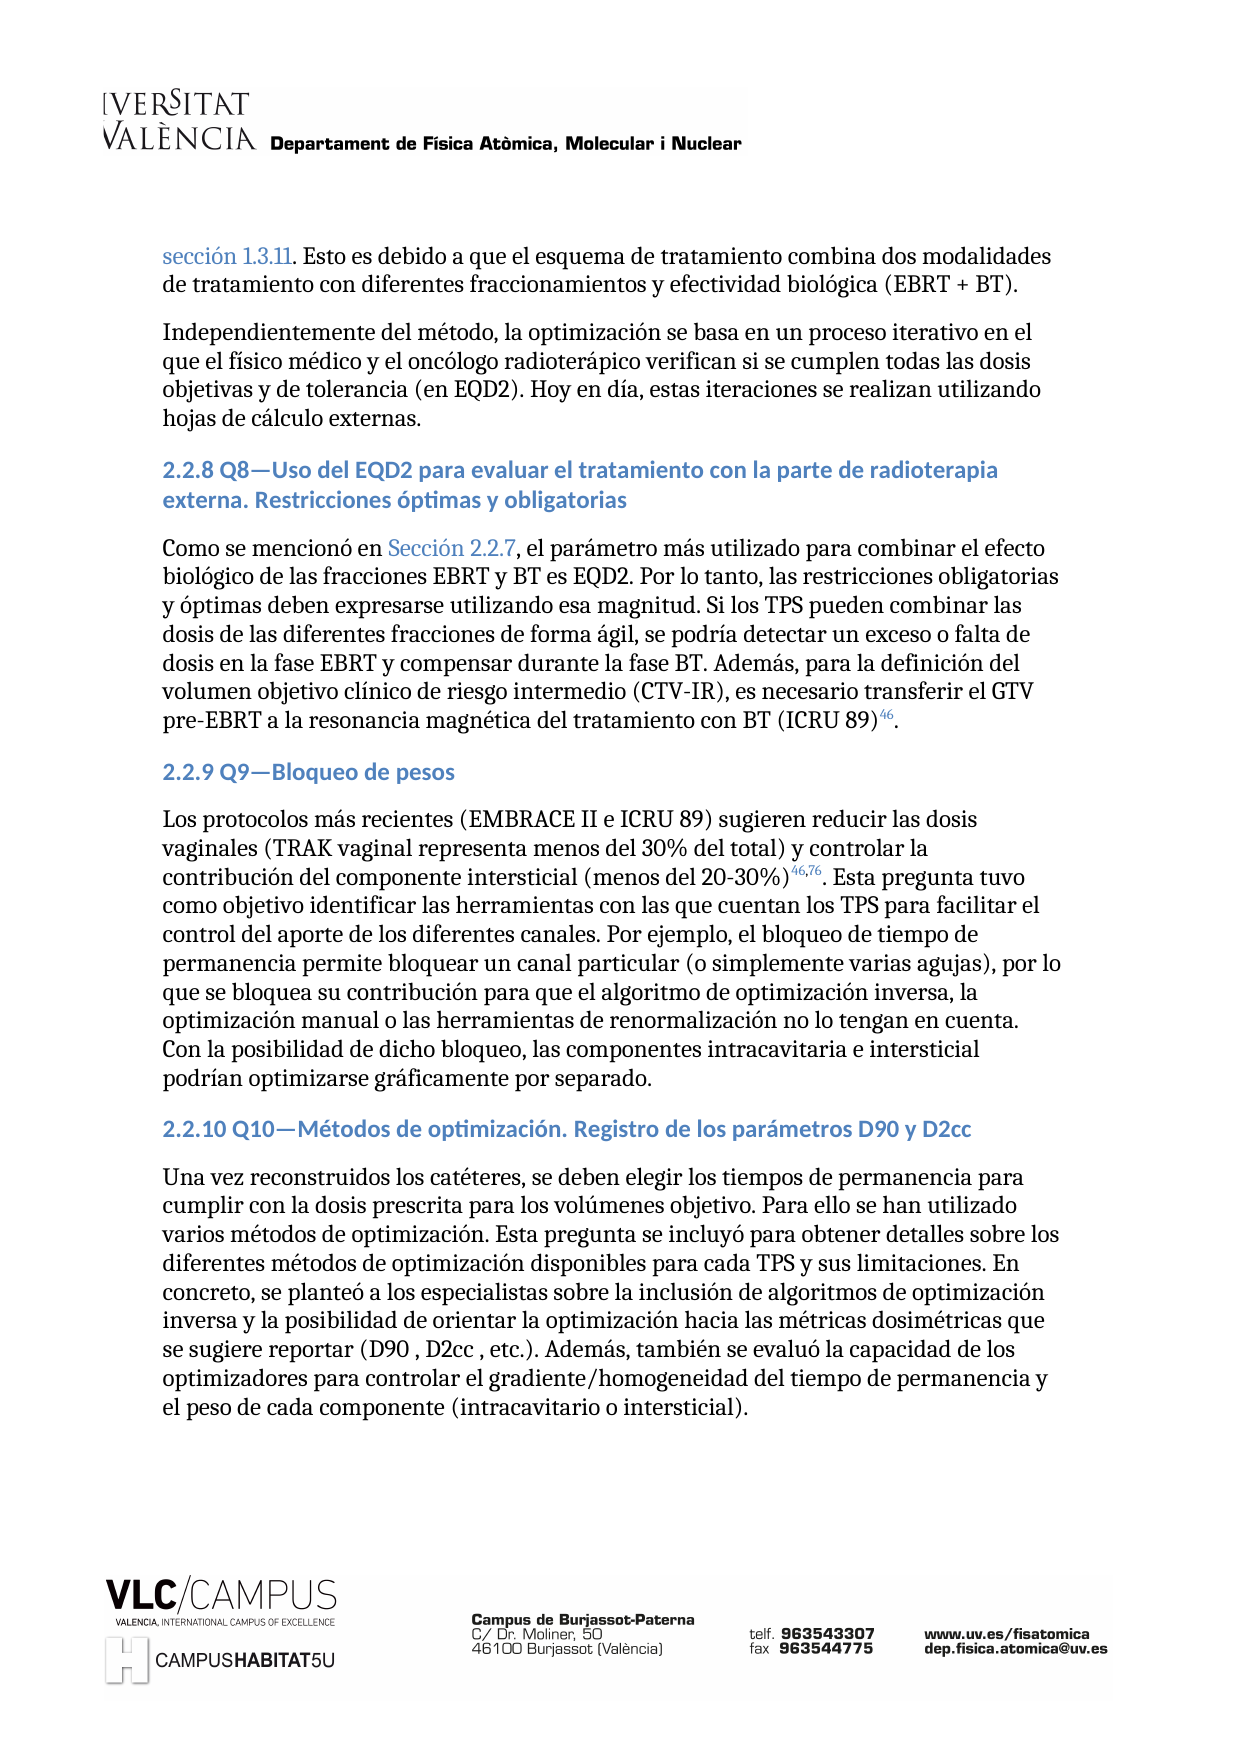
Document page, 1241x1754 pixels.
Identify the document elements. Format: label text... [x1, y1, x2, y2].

subtitle 2.2.10 Q10—Métodos de optimización. Registro de los parámetros D90 y D2cc [162, 1113, 1063, 1144]
text Los protocolos más recientes (EMBRACE II e ICRU 89) sugieren reducir las dosis vaginales (TRAK vaginal representa menos del 30% del total) y controlar la contribución del componente intersticial (menos del 20-30%)46,76. Esta pregunta tuvo como objetivo identificar las herramientas con las que cuentan los TPS para facilitar el control del aporte de los diferentes canales. Por ejemplo, el bloqueo de tiempo de permanencia permite bloquear un canal particular (o simplemente varias agujas), por lo que se bloquea su contribución para que el algoritmo de optimización inversa, la optimización manual o las herramientas de renormalización no lo tengan en cuenta. Con la posibilidad de dicho bloqueo, las componentes intracavitaria e intersticial podrían optimizarse gráficamente por separado. [162, 805, 1063, 1092]
text Como se mencionó en Sección 2.2.7, el parámetro más utilizado para combinar el efecto biológico de las fracciones EBRT y BT es EQD2. Por lo tanto, las restricciones obligatorias y óptimas deben expresarse utilizando esa magnitud. Si los TPS pueden combinar las dosis de las diferentes fracciones de forma ágil, se podría detectar un exceso o falta de dosis en la fase EBRT y compensar durante la fase BT. Además, para la definición del volumen objetivo clínico de riesgo intermedio (CTV-IR), es necesario transferir el GTV pre-EBRT a la resonancia magnética del tratamiento con BT (ICRU 89)46. [162, 533, 1063, 735]
text Independientemente del método, la optimización se basa en un proceso iterativo en el que el físico médico y el oncólogo radioterápico verifican si se cumplen todas las dosis objetivas y de tolerancia (en EQD2). Hoy en día, estas iteraciones se realizan utilizando hojas de cálculo externas. [162, 318, 1063, 433]
picture [103, 87, 748, 156]
text Una vez reconstruidos los catéteres, se deben elegir los tiempos de permanencia para cumplir con la dosis prescrita para los volúmenes objetivo. Para ello se han utilizado varios métodos de optimización. Esta pregunta se incluyó para obtener detalles sobre los diferentes métodos de optimización disponibles para cada TPS y sus limitaciones. En concreto, se planteó a los especialistas sobre la inclusión de algoritmos de optimización inversa y la posibilidad de orientar la optimización hacia las métricas dosimétricas que se sugiere reportar (D90 , D2cc , etc.). Además, también se evaluó la capacidad de los optimizadores para controlar el gradiente/homogeneidad del tiempo de permanencia y el peso de cada componente (intracavitario o intersticial). [162, 1162, 1063, 1421]
picture [103, 1575, 1113, 1701]
subtitle 2.2.8 Q8—Uso del EQD2 para evaluar el tratamiento con la parte de radioterapia externa. Restricciones óptimas y obligatorias [162, 454, 1063, 515]
subtitle 2.2.9 Q9—Bloqueo de pesos [162, 756, 1063, 786]
